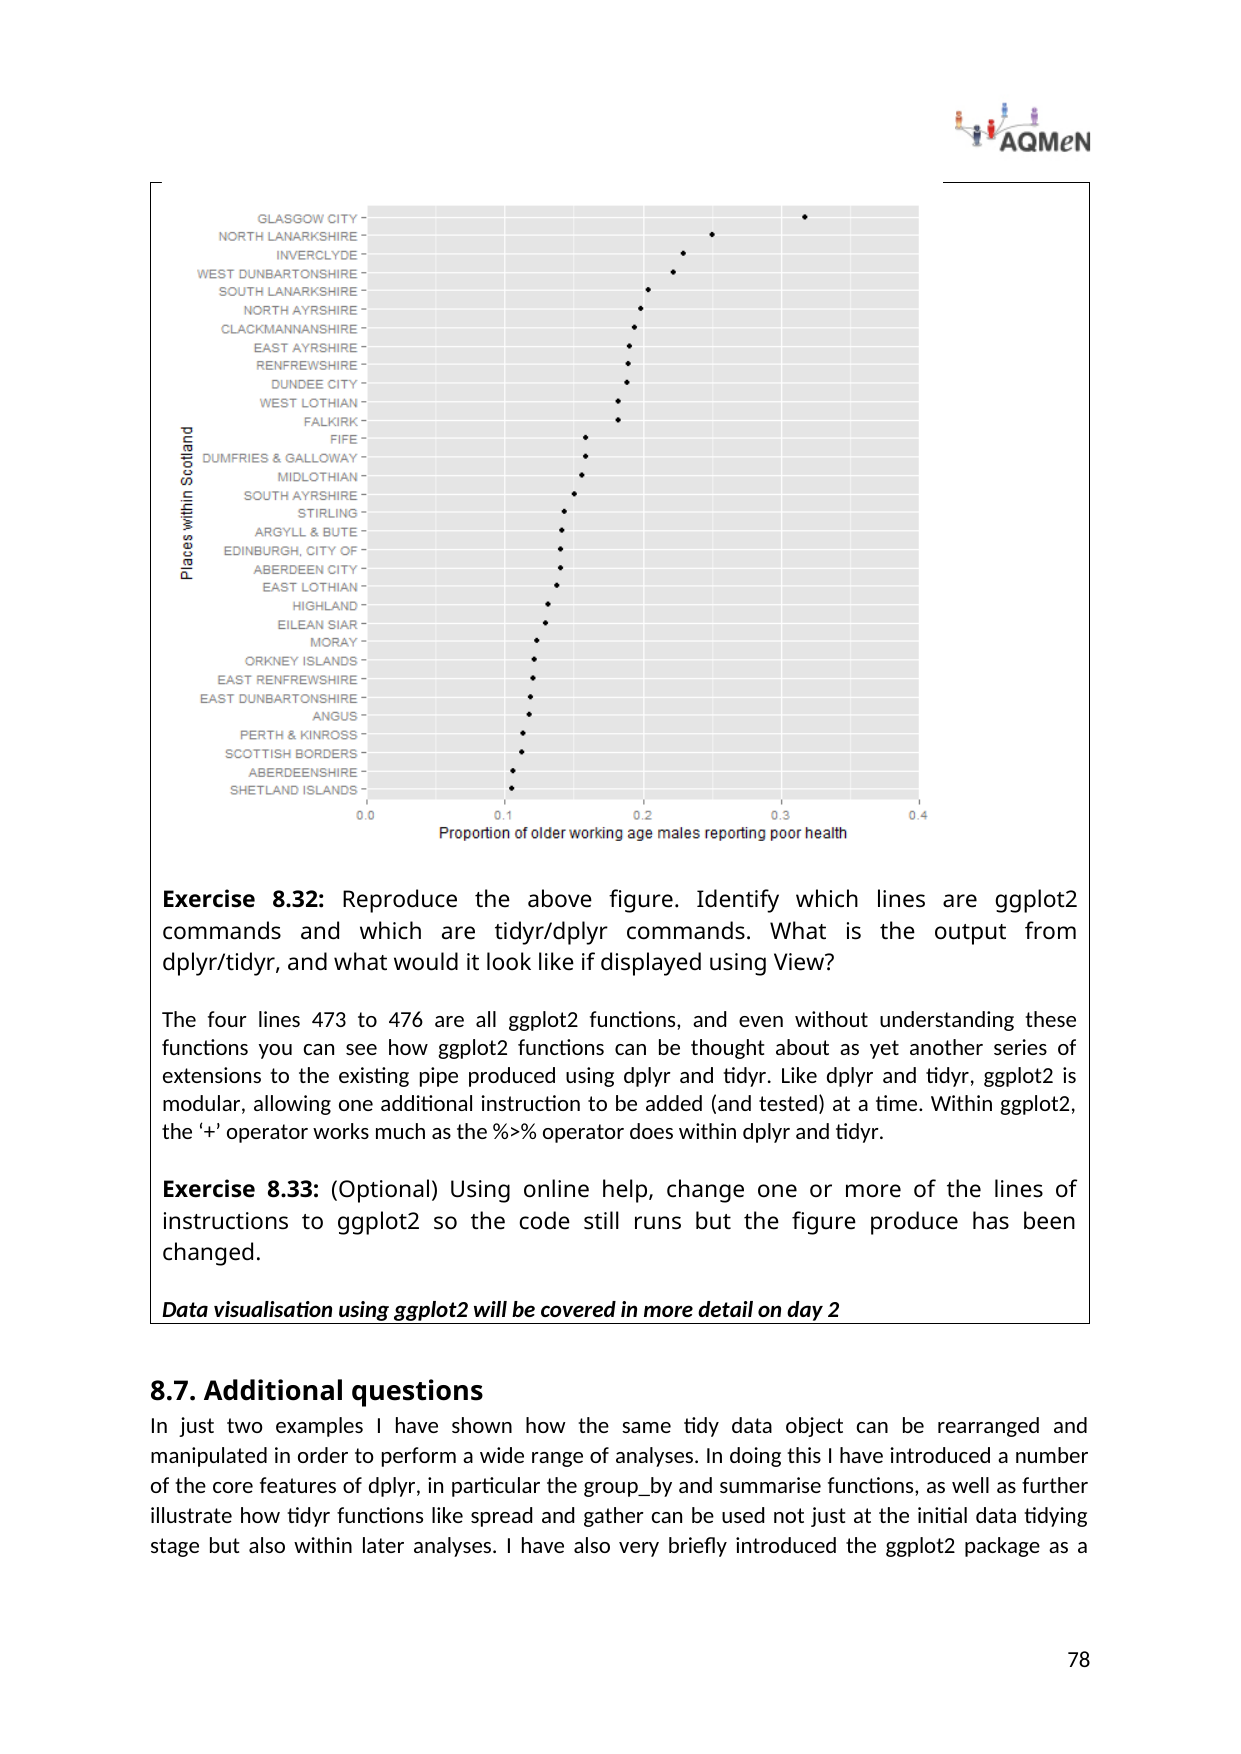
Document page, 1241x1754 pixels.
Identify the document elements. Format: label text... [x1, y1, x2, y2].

picture [161, 182, 943, 856]
subtitle Additional questions [150, 1371, 1090, 1408]
table_header Addendum to question 2: A very, very quick introduction to data visualisation using ggplot2 Data tables and analyses produced using dplyr work well, but not perfectly, with ggplot2, a very popular data visualisation package that Hadley Wickham began a few years earlier, and which has since been phenomenally successful and grown greatly in size and popularity. For example, the following code: Produces the following image: Exercise 8.32: Reproduce the above figure. Identify which lines are ggplot2 commands and which are tidyr/dplyr commands. What is the output from dplyr/tidyr, and what would it look like if displayed using View? The four lines 473 to 476 are all ggplot2 functions, and even without understanding these functions you can see how ggplot2 functions can be thought about as yet another series of extensions to the existing pipe produced using dplyr and tidyr. Like dplyr and tidyr, ggplot2 is modular, allowing one additional instruction to be added (and tested) at a time. Within ggplot2, the ‘+’ operator works much as the %>% operator does within dplyr and tidyr. Exercise 8.33: (Optional) Using online help, change one or more of the lines of instructions to ggplot2 so the code still runs but the figure produce has been changed. Data visualisation using ggplot2 will be covered in more detail on day 2 [151, 183, 1089, 1323]
picture [955, 73, 1091, 182]
